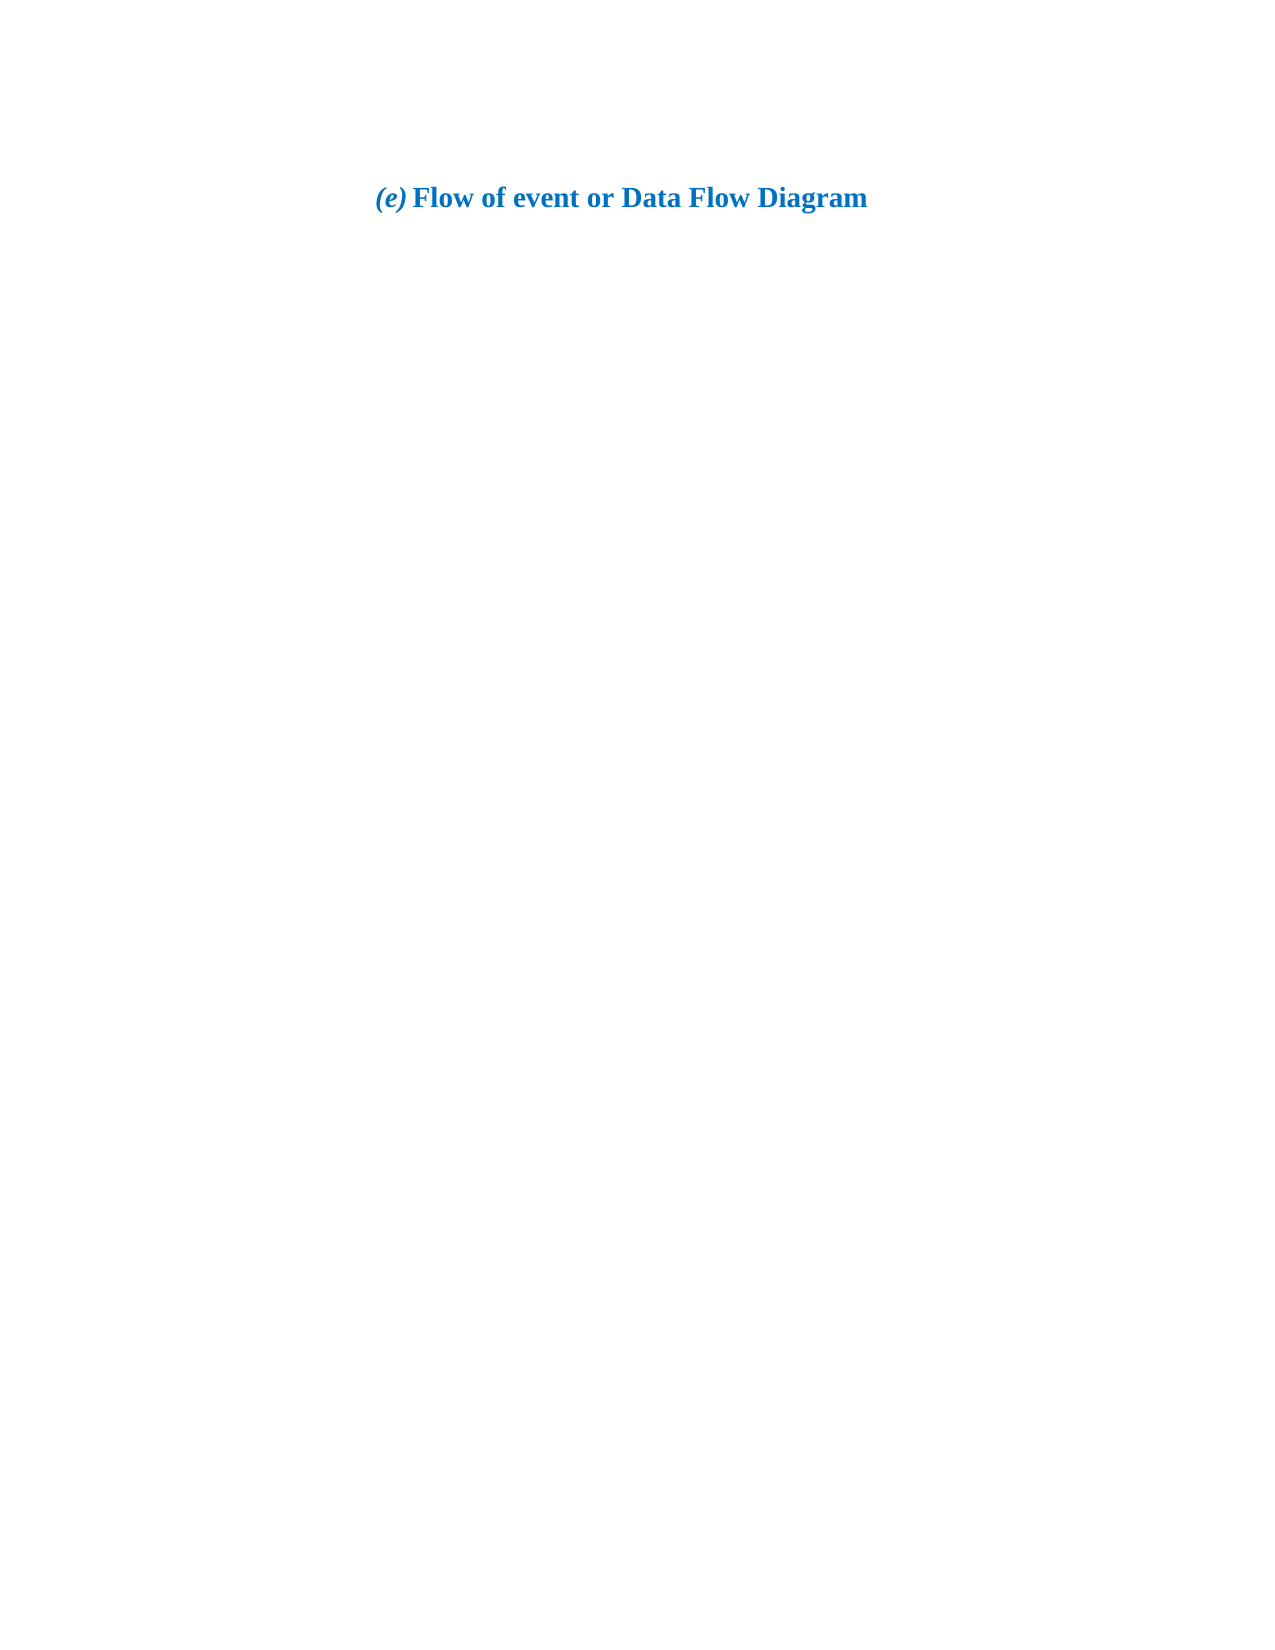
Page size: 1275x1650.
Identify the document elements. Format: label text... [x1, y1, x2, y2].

list Flow of event or Data Flow Diagram [375, 180, 1125, 214]
